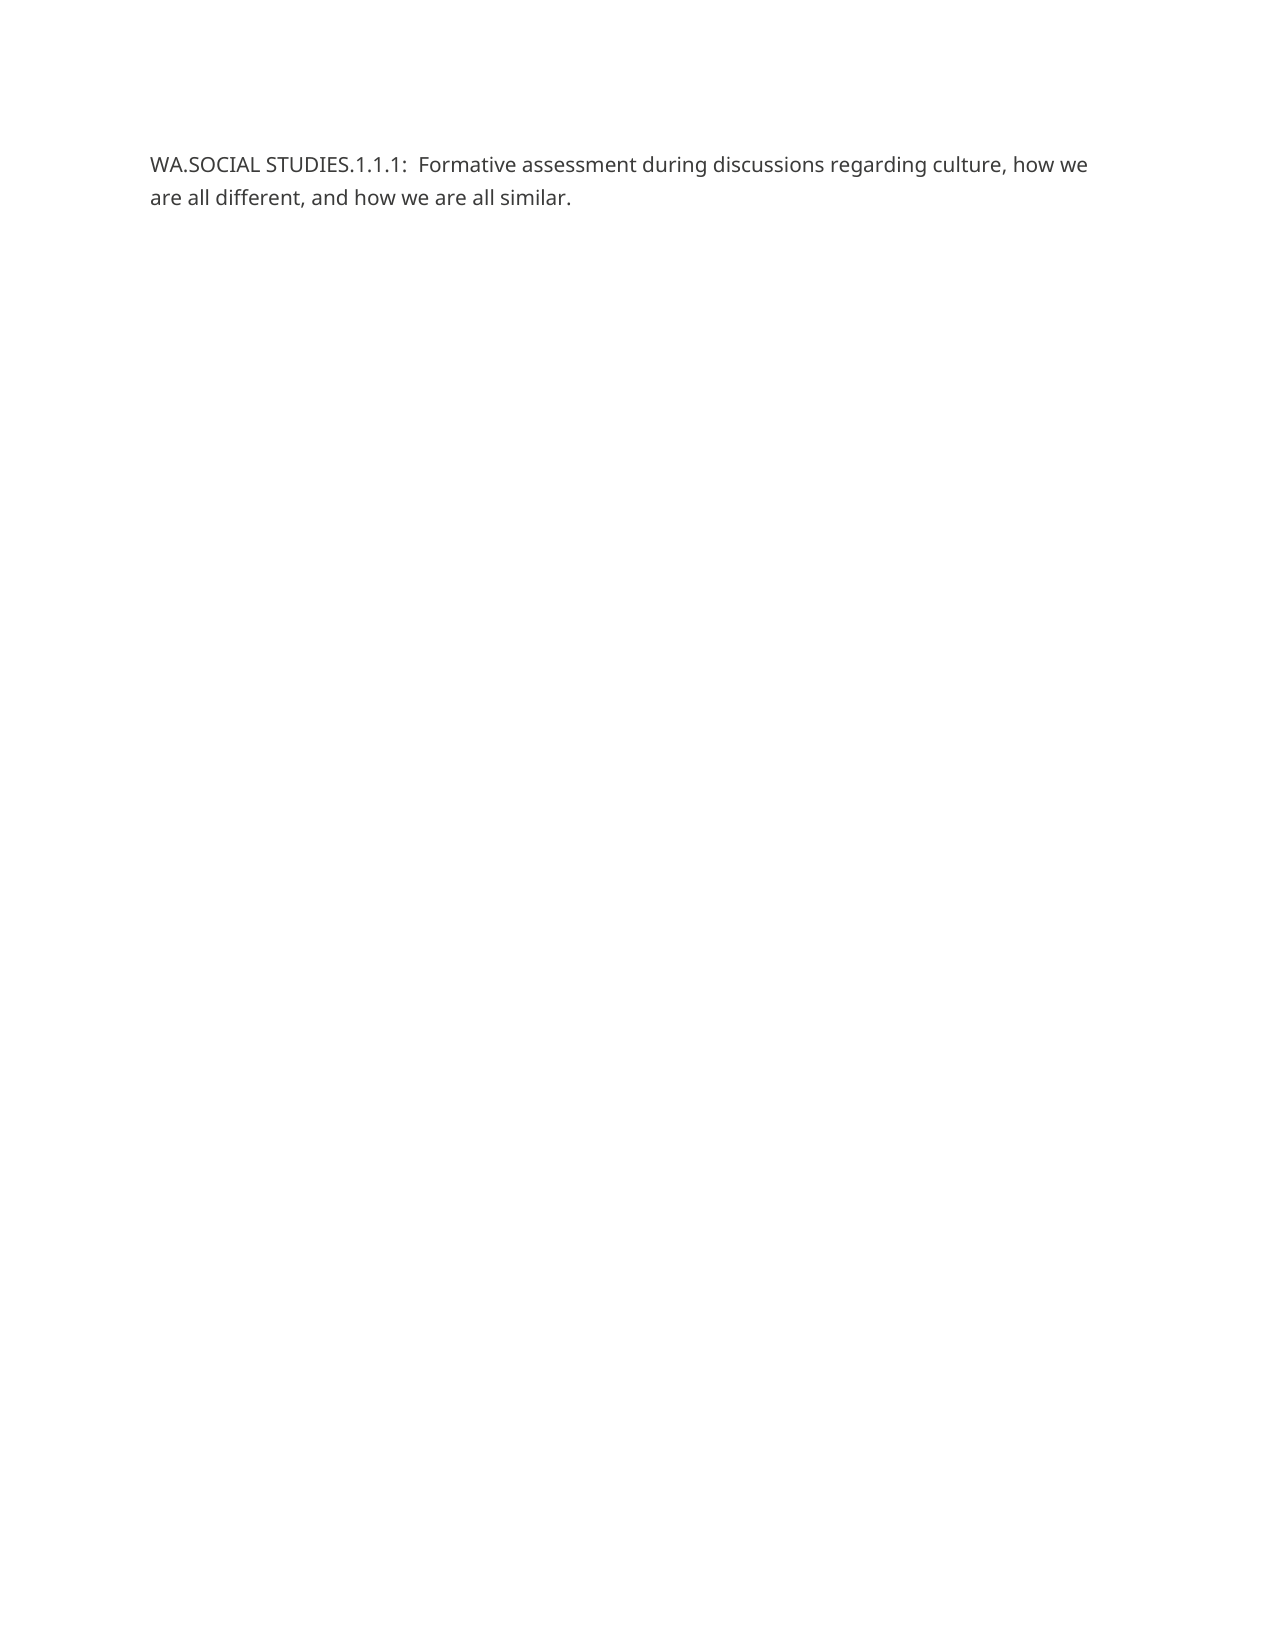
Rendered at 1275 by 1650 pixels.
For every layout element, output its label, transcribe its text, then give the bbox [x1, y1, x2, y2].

text WA.SOCIAL STUDIES.1.1.1: Formative assessment during discussions regarding culture, how we are all different, and how we are all similar. [150, 150, 1125, 211]
